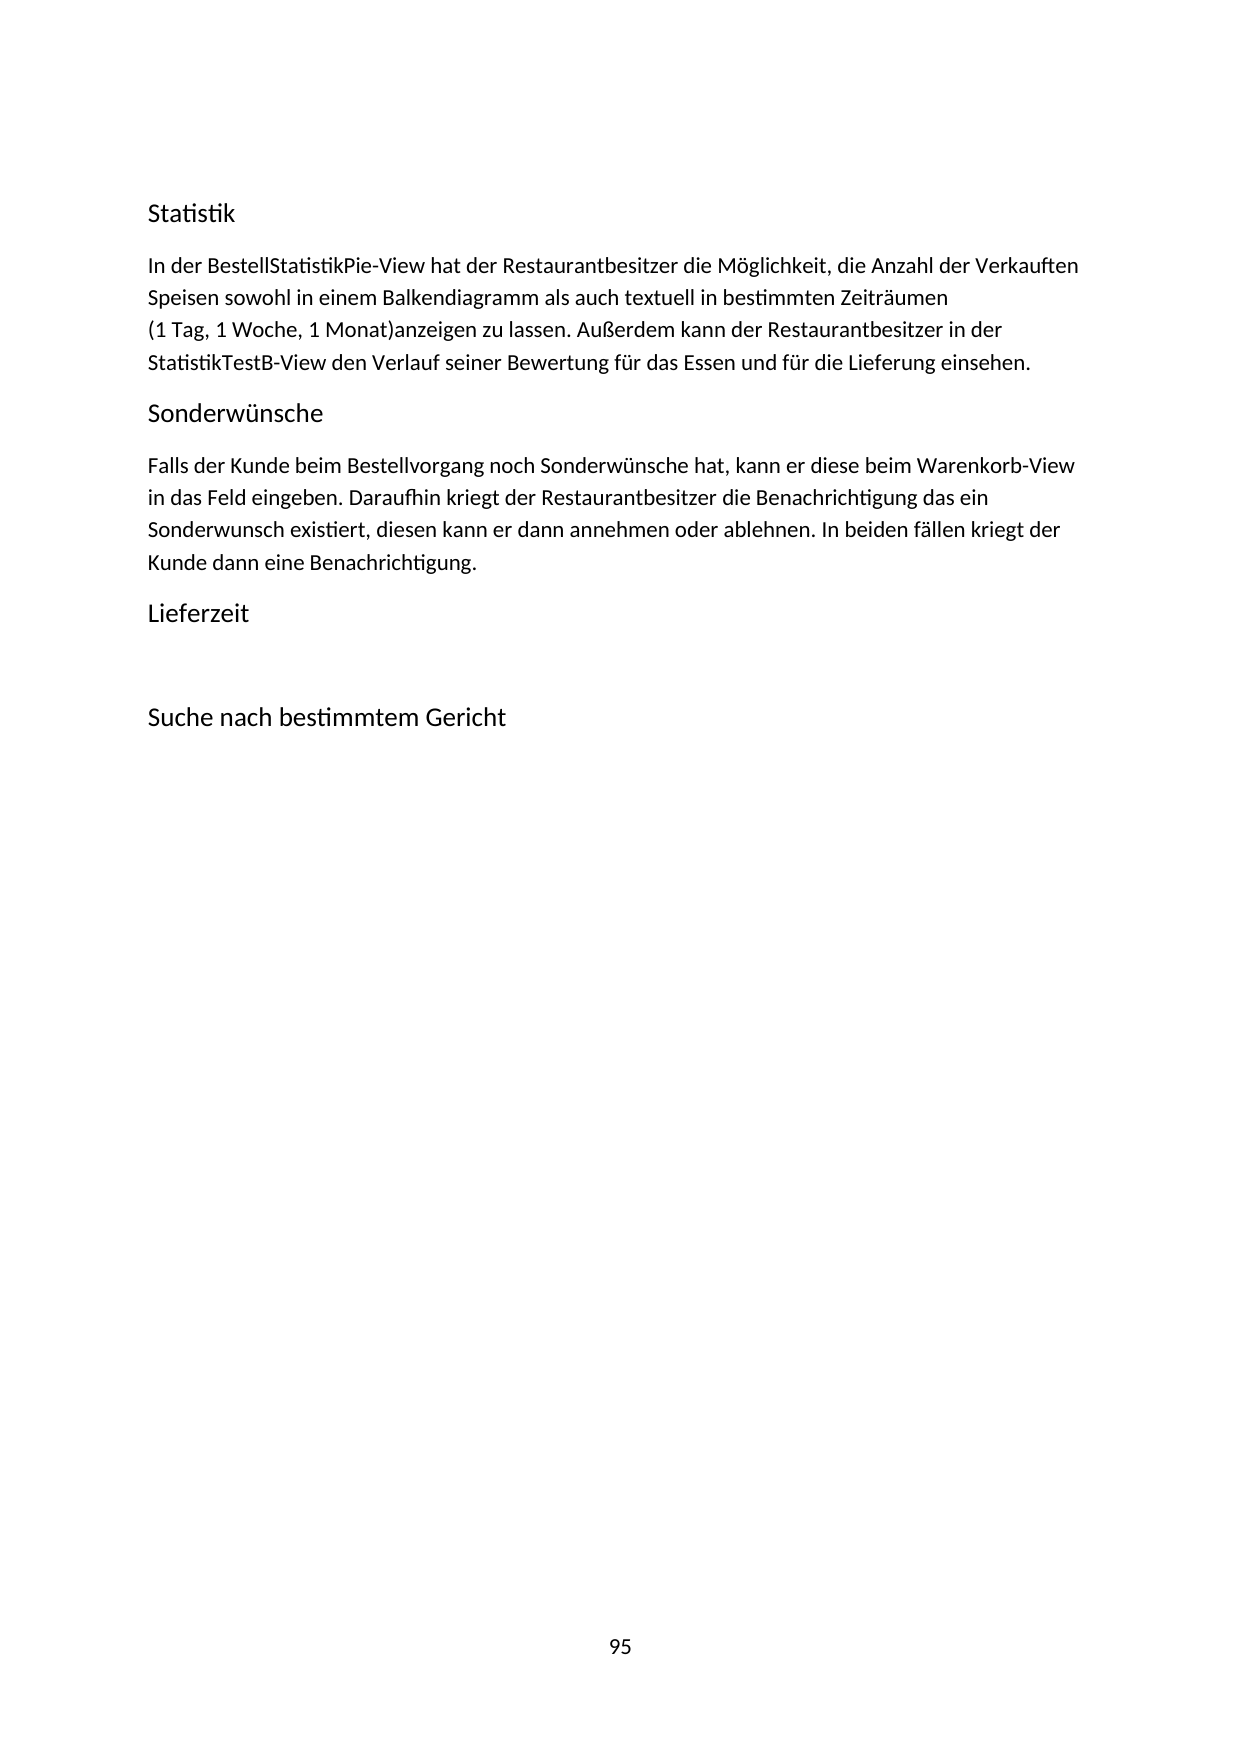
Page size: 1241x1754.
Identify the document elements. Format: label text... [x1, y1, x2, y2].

text Sonderwünsche [148, 396, 1093, 429]
text Lieferzeit [148, 596, 1093, 629]
text Falls der Kunde beim Bestellvorgang noch Sonderwünsche hat, kann er diese beim Warenkorb-View in das Feld eingeben. Daraufhin kriegt der Restaurantbesitzer die Benachrichtigung das ein Sonderwunsch existiert, diesen kann er dann annehmen oder ablehnen. In beiden fällen kriegt der Kunde dann eine Benachrichtigung. [148, 451, 1093, 576]
text In der BestellStatistikPie-View hat der Restaurantbesitzer die Möglichkeit, die Anzahl der Verkauften Speisen sowohl in einem Balkendiagramm als auch textuell in bestimmten Zeiträumen (1 Tag, 1 Woche, 1 Monat)anzeigen zu lassen. Außerdem kann der Restaurantbesitzer in der StatistikTestB-View den Verlauf seiner Bewertung für das Essen und für die Lieferung einsehen. [148, 251, 1093, 376]
text Suche nach bestimmtem Gericht [148, 700, 1093, 733]
text Statistik [148, 196, 1093, 229]
